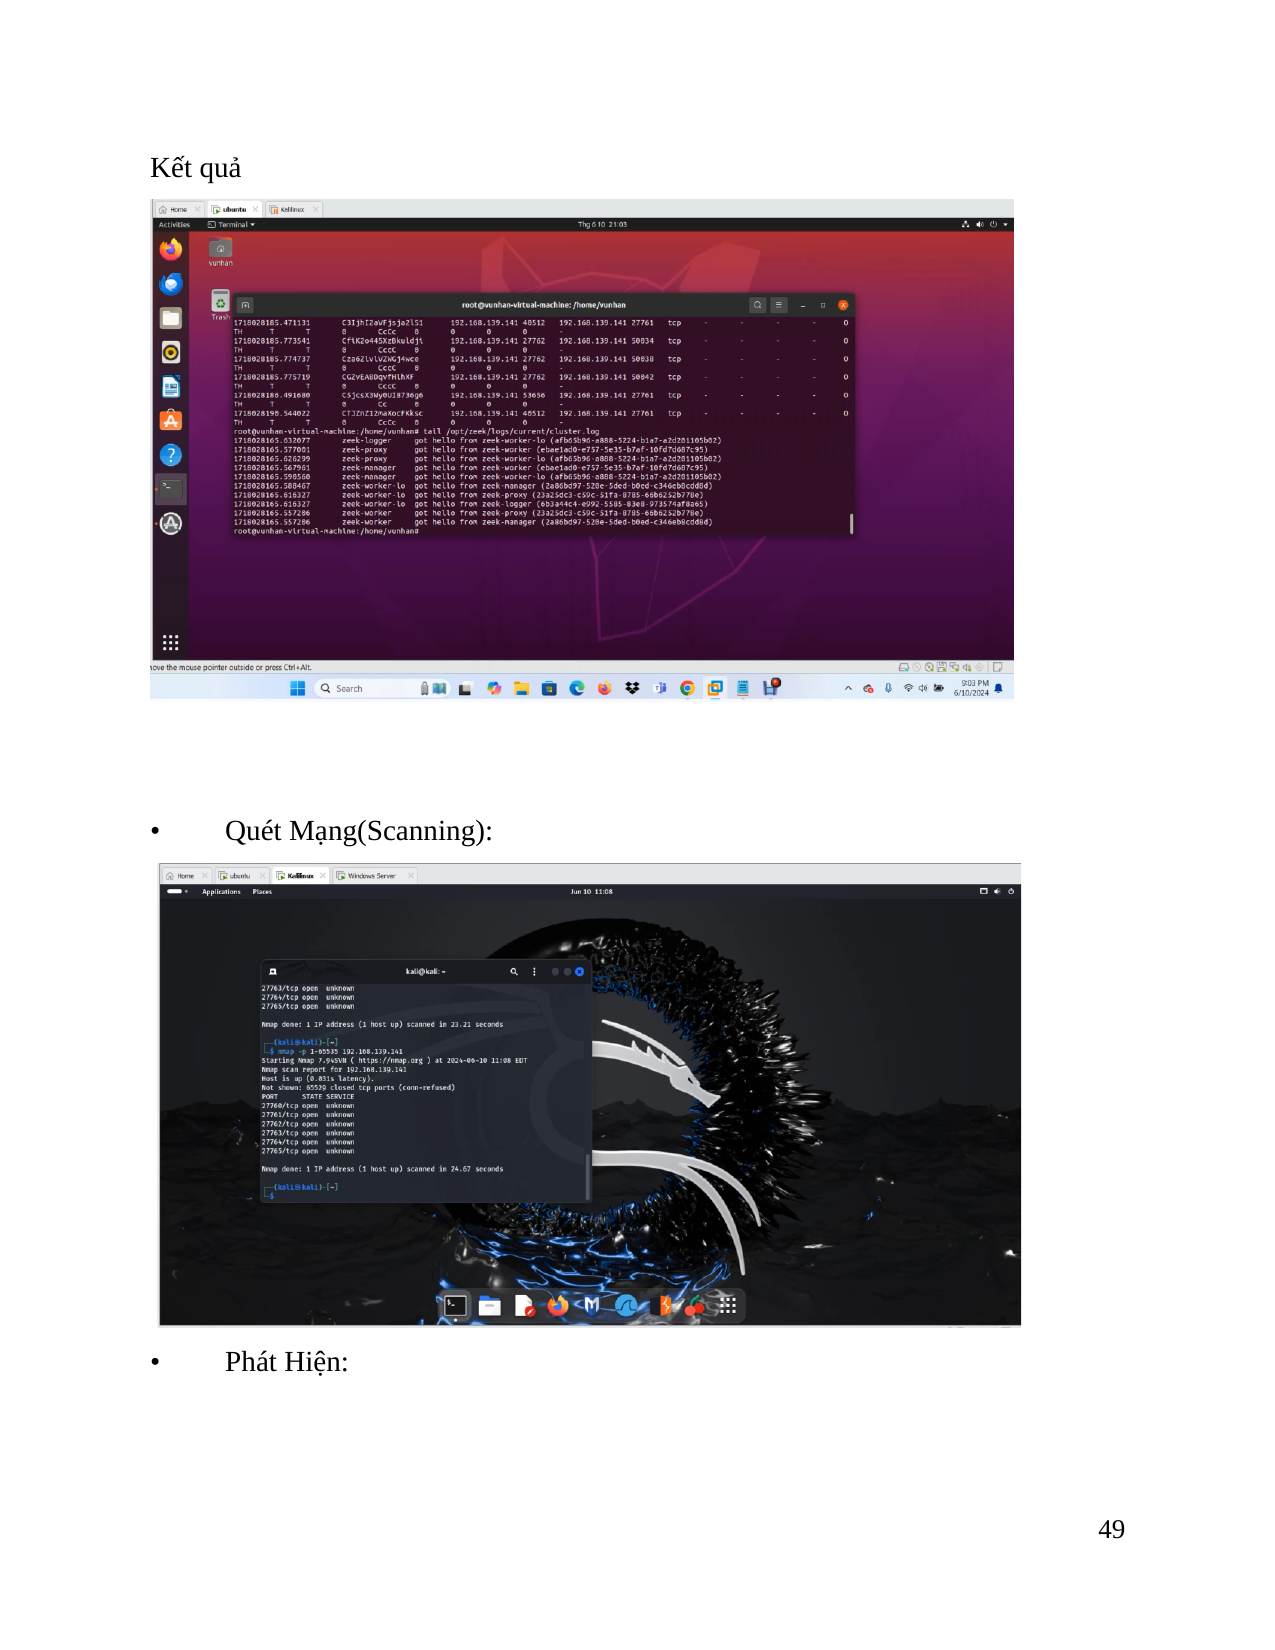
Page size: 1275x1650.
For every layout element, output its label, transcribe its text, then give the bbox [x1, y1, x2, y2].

picture [157, 863, 1022, 1328]
picture [150, 199, 1014, 702]
text Kết quả [150, 150, 1125, 183]
text • Phát Hiện: [150, 1344, 1125, 1378]
text • Quét Mạng(Scanning): [150, 813, 1125, 847]
